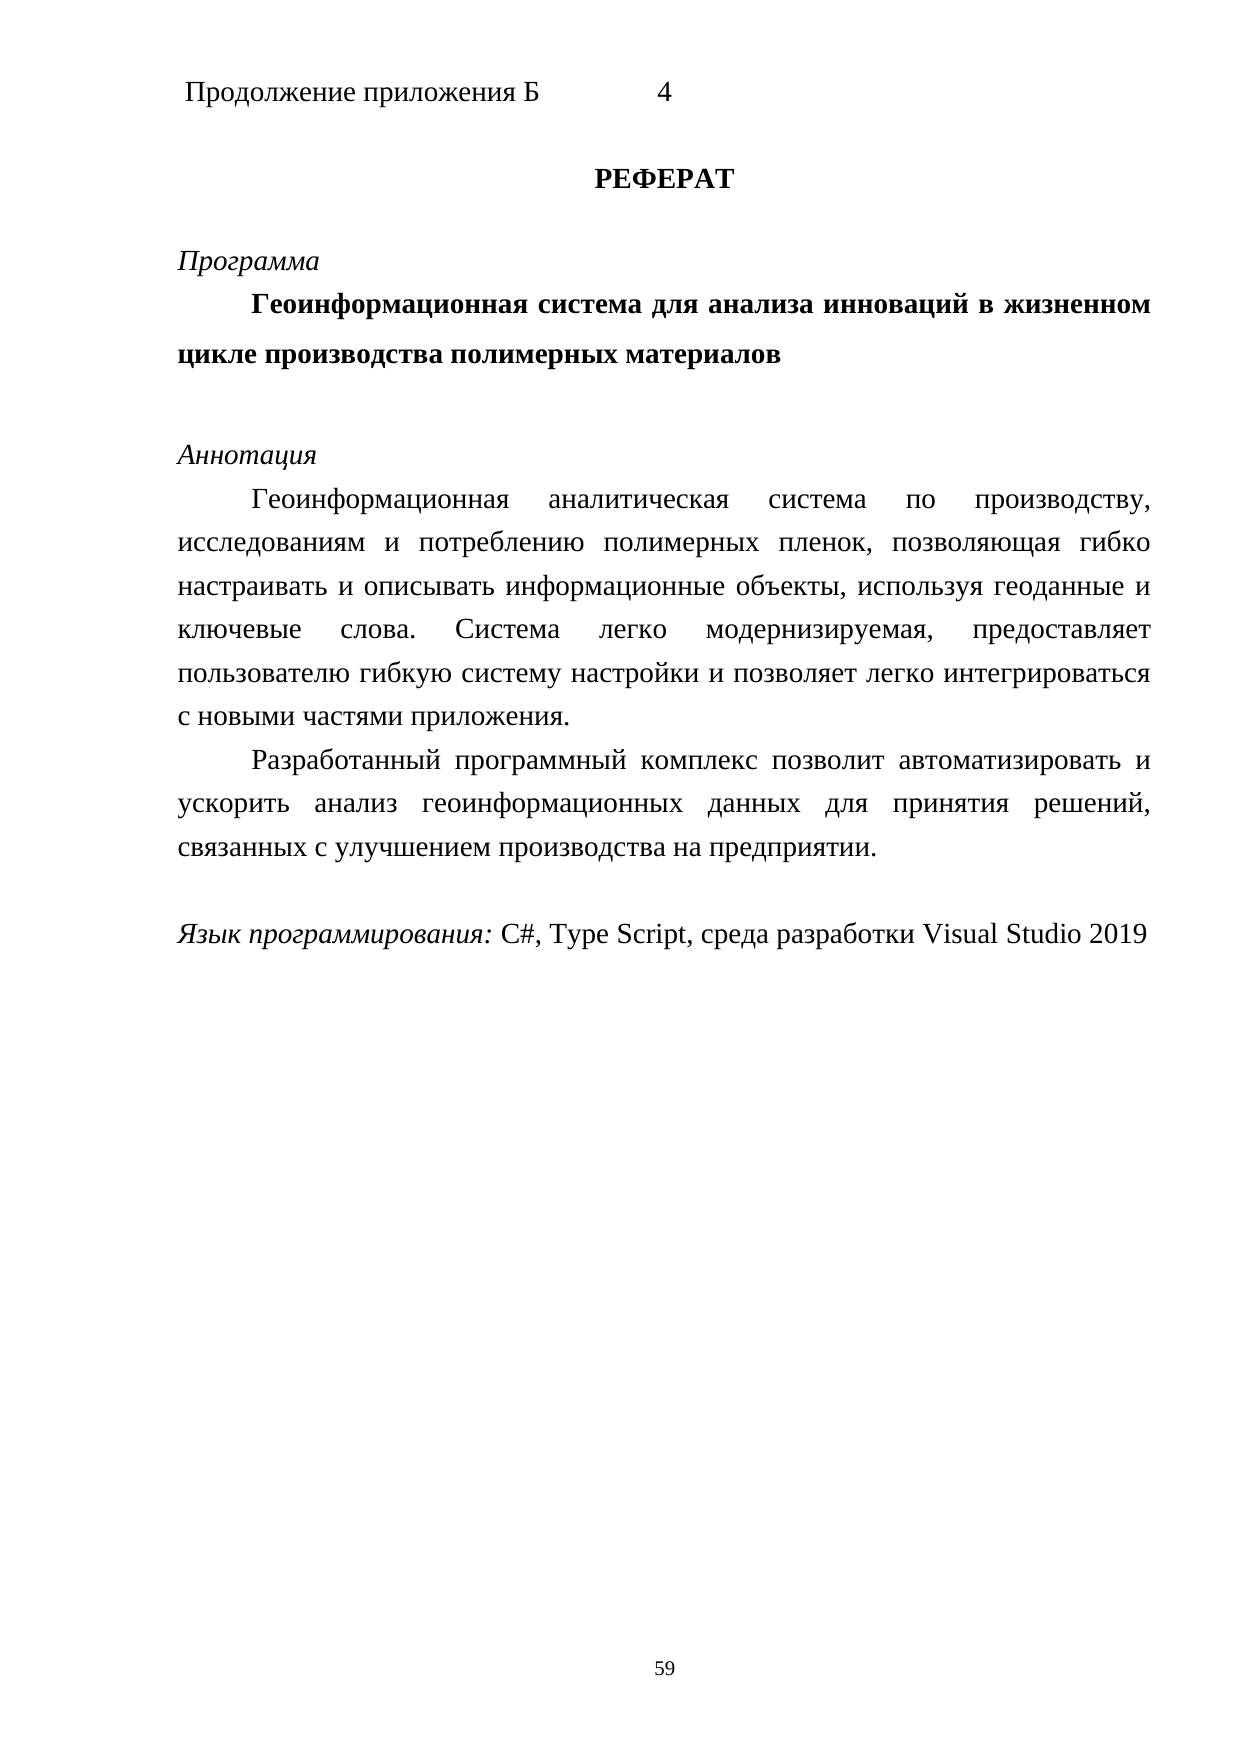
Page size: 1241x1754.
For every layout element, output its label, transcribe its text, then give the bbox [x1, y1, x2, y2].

text Аннотация [177, 437, 1152, 471]
text Геоинформационная система для анализа инноваций в жизненном цикле производства полимерных материалов [177, 286, 1152, 370]
text РЕФЕРАТ [177, 162, 1152, 195]
text Программа [177, 243, 1152, 276]
text Геоинформационная аналитическая система по производству, исследованиям и потреблению полимерных пленок, позволяющая гибко настраивать и описывать информационные объекты, используя геоданные и ключевые слова. Система легко модернизируемая, предоставляет пользователю гибкую систему настройки и позволяет легко интегрироваться с новыми частями приложения. [177, 481, 1152, 732]
text Язык программирования: C#, Type Script, среда разработки Visual Studio 2019 [177, 916, 1152, 950]
text Разработанный программный комплекс позволит автоматизировать и ускорить анализ геоинформационных данных для принятия решений, связанных с улучшением производства на предприятии. [177, 742, 1152, 863]
